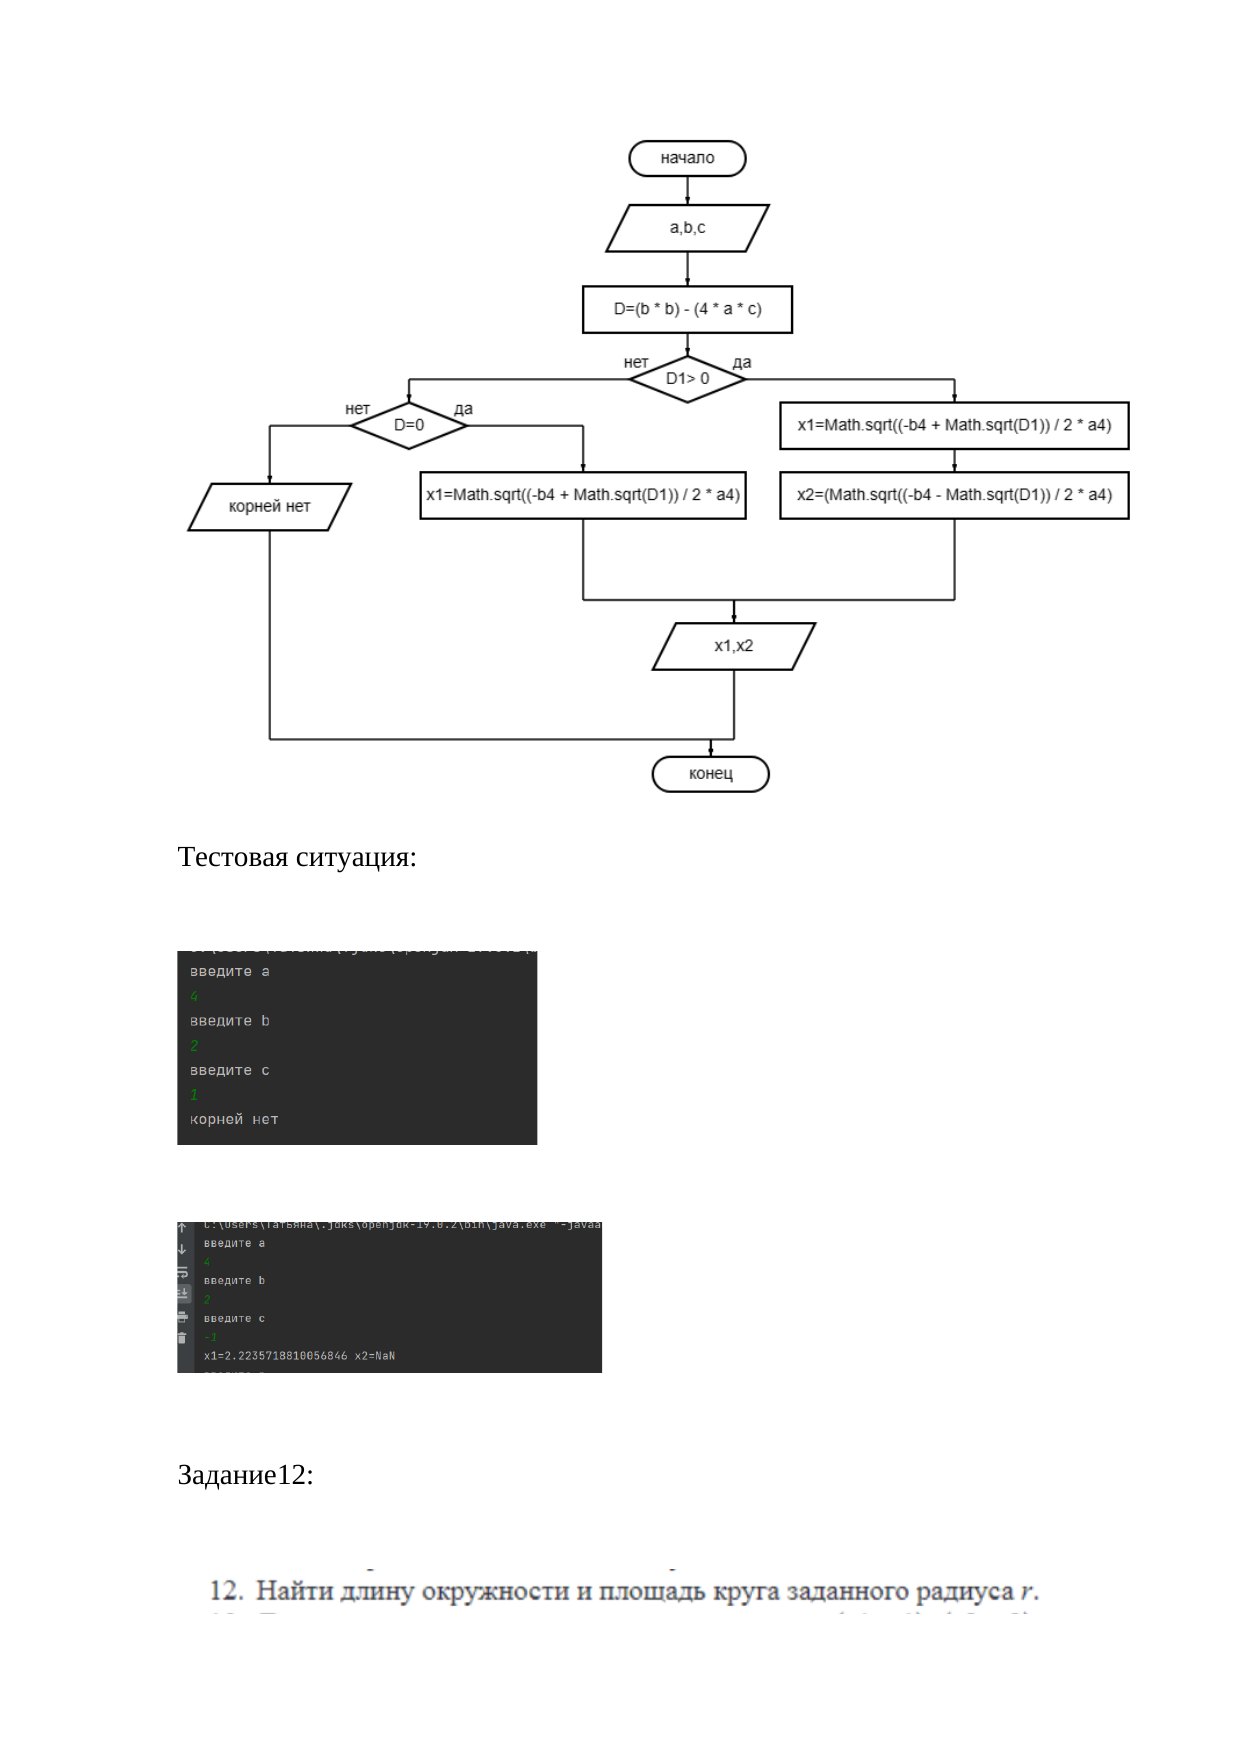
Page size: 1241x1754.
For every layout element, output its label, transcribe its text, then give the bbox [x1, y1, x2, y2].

picture [177, 1569, 1074, 1614]
text Задание12: [177, 1457, 1152, 1491]
picture [177, 1222, 603, 1373]
picture [177, 951, 538, 1145]
picture [177, 118, 1152, 815]
text Тестовая ситуация: [177, 839, 1152, 873]
